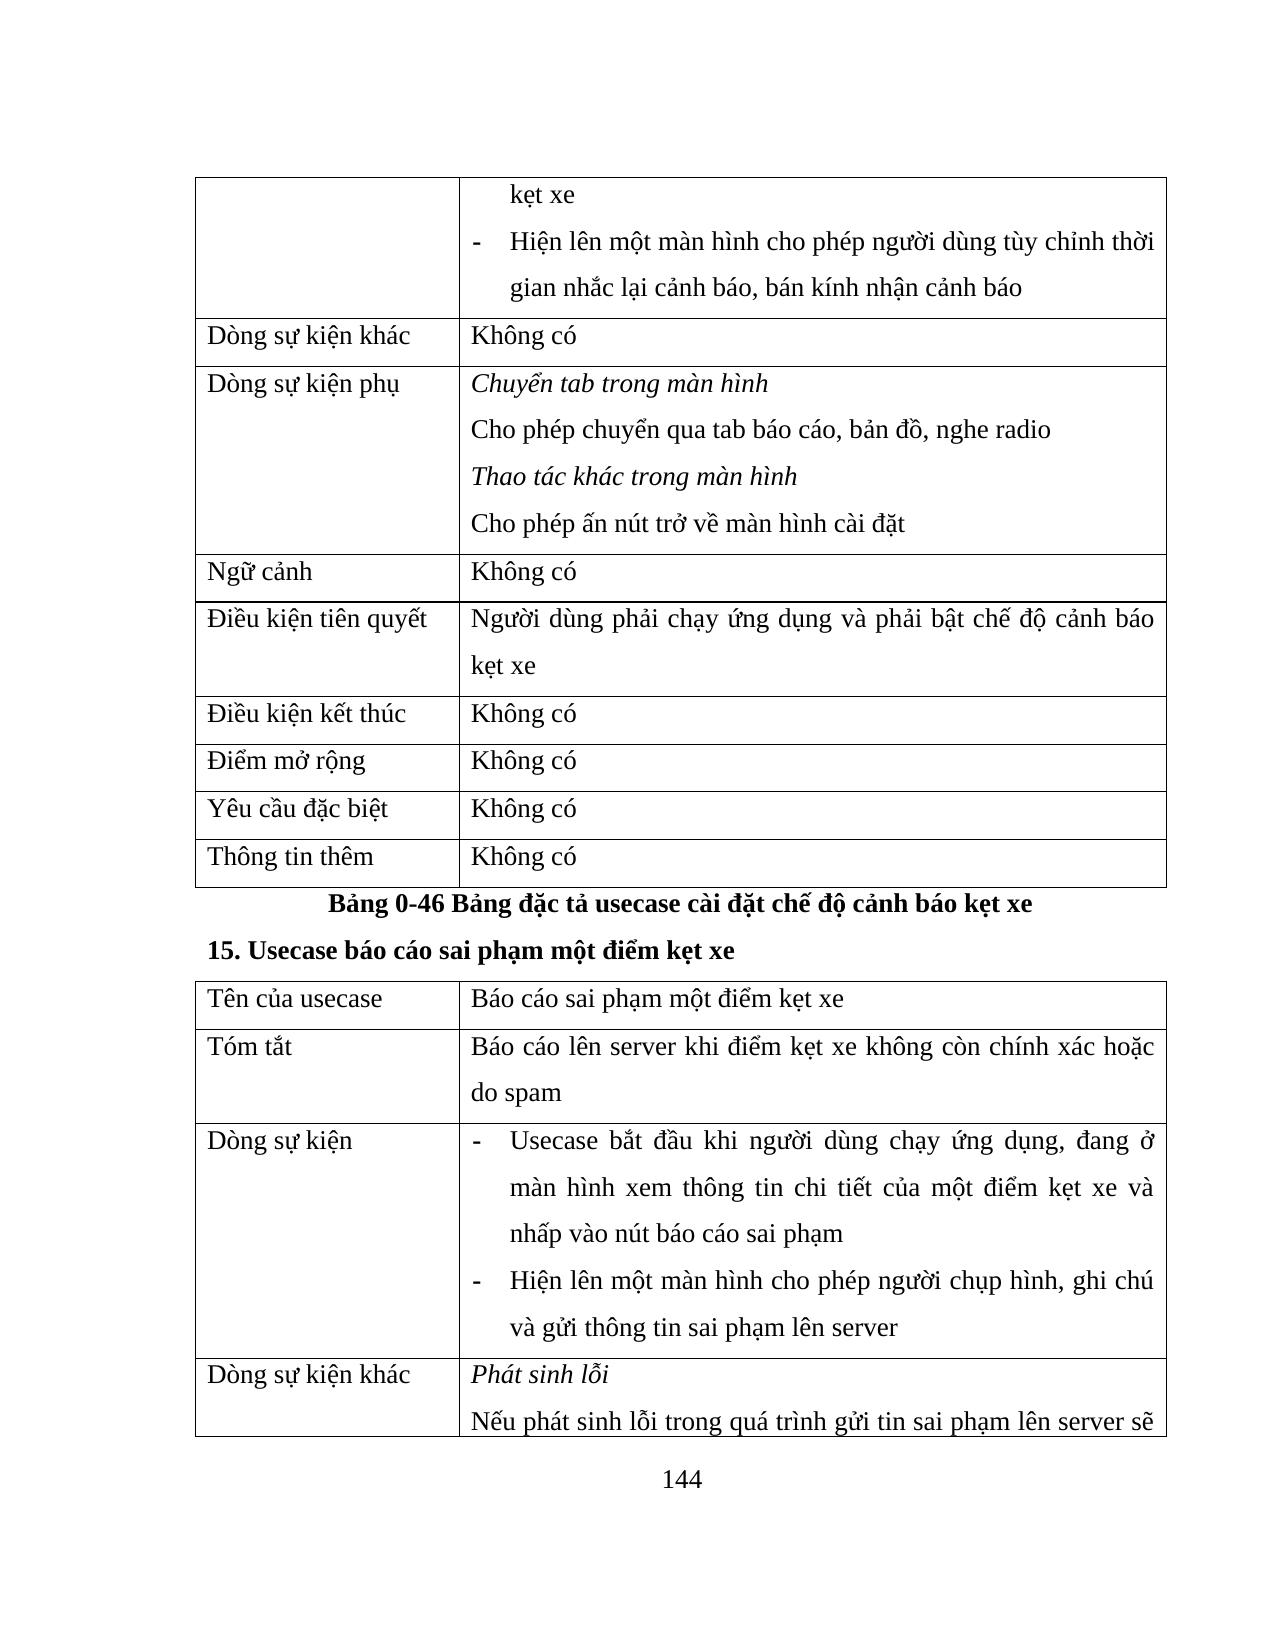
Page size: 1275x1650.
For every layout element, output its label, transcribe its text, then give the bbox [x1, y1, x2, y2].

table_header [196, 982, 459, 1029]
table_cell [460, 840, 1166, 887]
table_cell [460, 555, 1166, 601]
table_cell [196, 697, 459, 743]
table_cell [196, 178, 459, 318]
text 15. Usecase báo cáo sai phạm một điểm kẹt xe [207, 934, 1157, 965]
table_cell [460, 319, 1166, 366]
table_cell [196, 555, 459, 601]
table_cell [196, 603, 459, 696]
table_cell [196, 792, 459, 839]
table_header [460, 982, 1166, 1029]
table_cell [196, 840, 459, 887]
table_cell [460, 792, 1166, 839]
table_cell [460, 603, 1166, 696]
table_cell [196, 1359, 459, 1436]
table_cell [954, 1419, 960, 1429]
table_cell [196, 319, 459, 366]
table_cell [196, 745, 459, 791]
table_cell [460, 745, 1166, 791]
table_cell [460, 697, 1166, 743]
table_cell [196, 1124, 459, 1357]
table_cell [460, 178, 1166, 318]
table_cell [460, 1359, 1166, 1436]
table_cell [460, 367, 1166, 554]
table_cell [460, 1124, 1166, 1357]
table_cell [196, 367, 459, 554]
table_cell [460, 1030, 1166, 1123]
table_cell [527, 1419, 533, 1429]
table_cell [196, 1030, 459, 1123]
